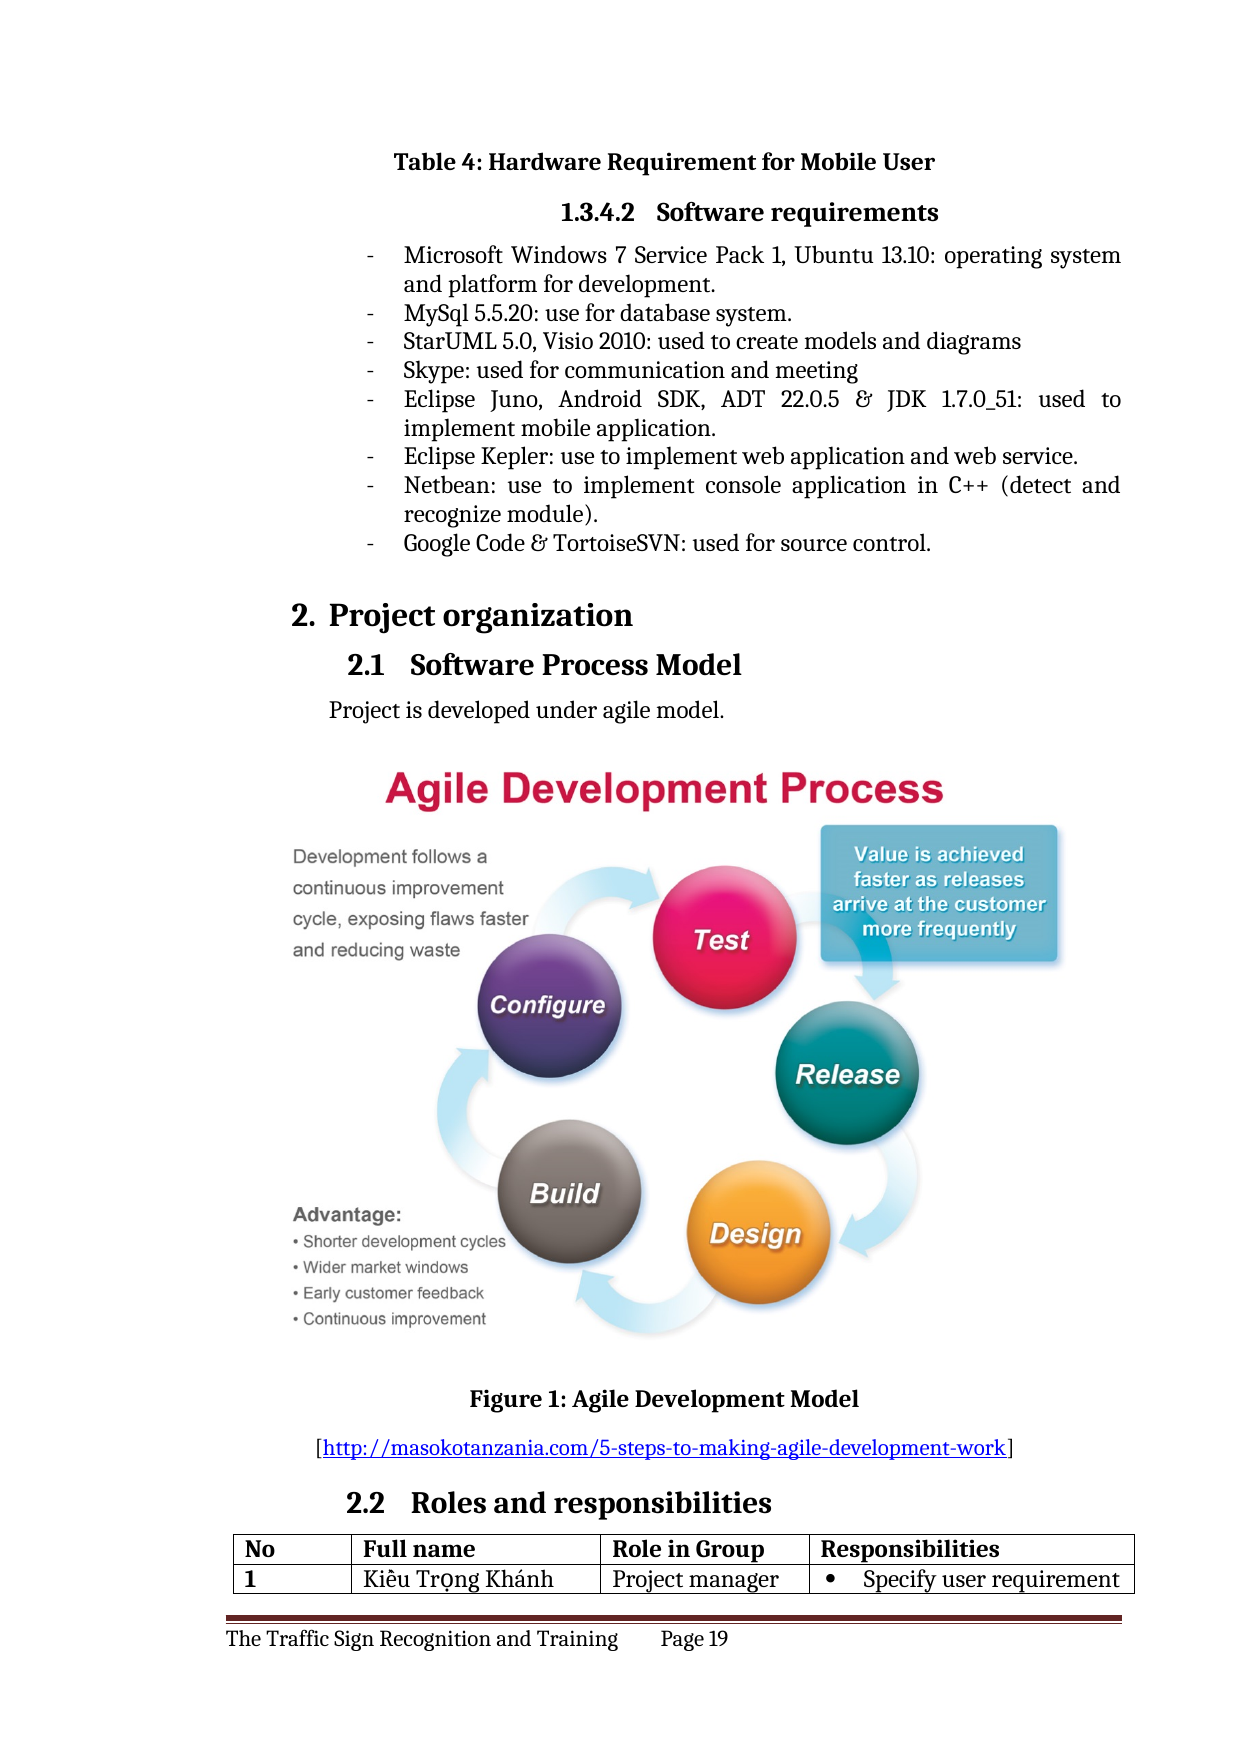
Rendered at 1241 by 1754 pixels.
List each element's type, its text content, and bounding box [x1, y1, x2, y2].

text Table 4: Hardware Requirement for Mobile User [207, 148, 1122, 176]
subtitle Software requirements [561, 197, 1122, 228]
subtitle Software Process Model [385, 647, 1122, 683]
list StarUML 5.0, Visio 2010: used to create models and diagrams [366, 327, 1122, 356]
list Skype: used for communication and meeting [366, 356, 1122, 385]
table_header Full name [352, 1535, 600, 1563]
list Eclipse Juno, Android SDK, ADT 22.0.5 & JDK 1.7.0_51: used to implement mobile application. [366, 385, 1122, 442]
text Project is developed under agile model. [329, 696, 1122, 724]
list Google Code & TortoiseSVN: used for source control. [366, 528, 1122, 557]
list Eclipse Kepler: use to implement web application and web service. [366, 442, 1122, 471]
table_cell Project manager [601, 1565, 809, 1593]
text [http://masokotanzania.com/5-steps-to-making-agile-development-work] [207, 1434, 1122, 1461]
subtitle Roles and responsibilities [385, 1485, 1122, 1521]
table_header Responsibilities [810, 1535, 1134, 1563]
list Netbean: use to implement console application in C++ (detect and recognize module). [366, 471, 1122, 528]
table_cell 1 [234, 1565, 351, 1593]
subtitle Project organization [291, 596, 1122, 635]
list MySql 5.5.20: use for database system. [366, 298, 1122, 327]
table_header Role in Group [601, 1535, 809, 1563]
picture [257, 749, 1072, 1360]
table_header No [234, 1535, 351, 1563]
text Figure 1: Agile Development Model [207, 1385, 1122, 1413]
list Microsoft Windows 7 Service Pack 1, Ubuntu 13.10: operating system and platform for development. [366, 241, 1122, 298]
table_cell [810, 1565, 1134, 1593]
table_cell Kiều Trọng Khánh [352, 1565, 600, 1593]
